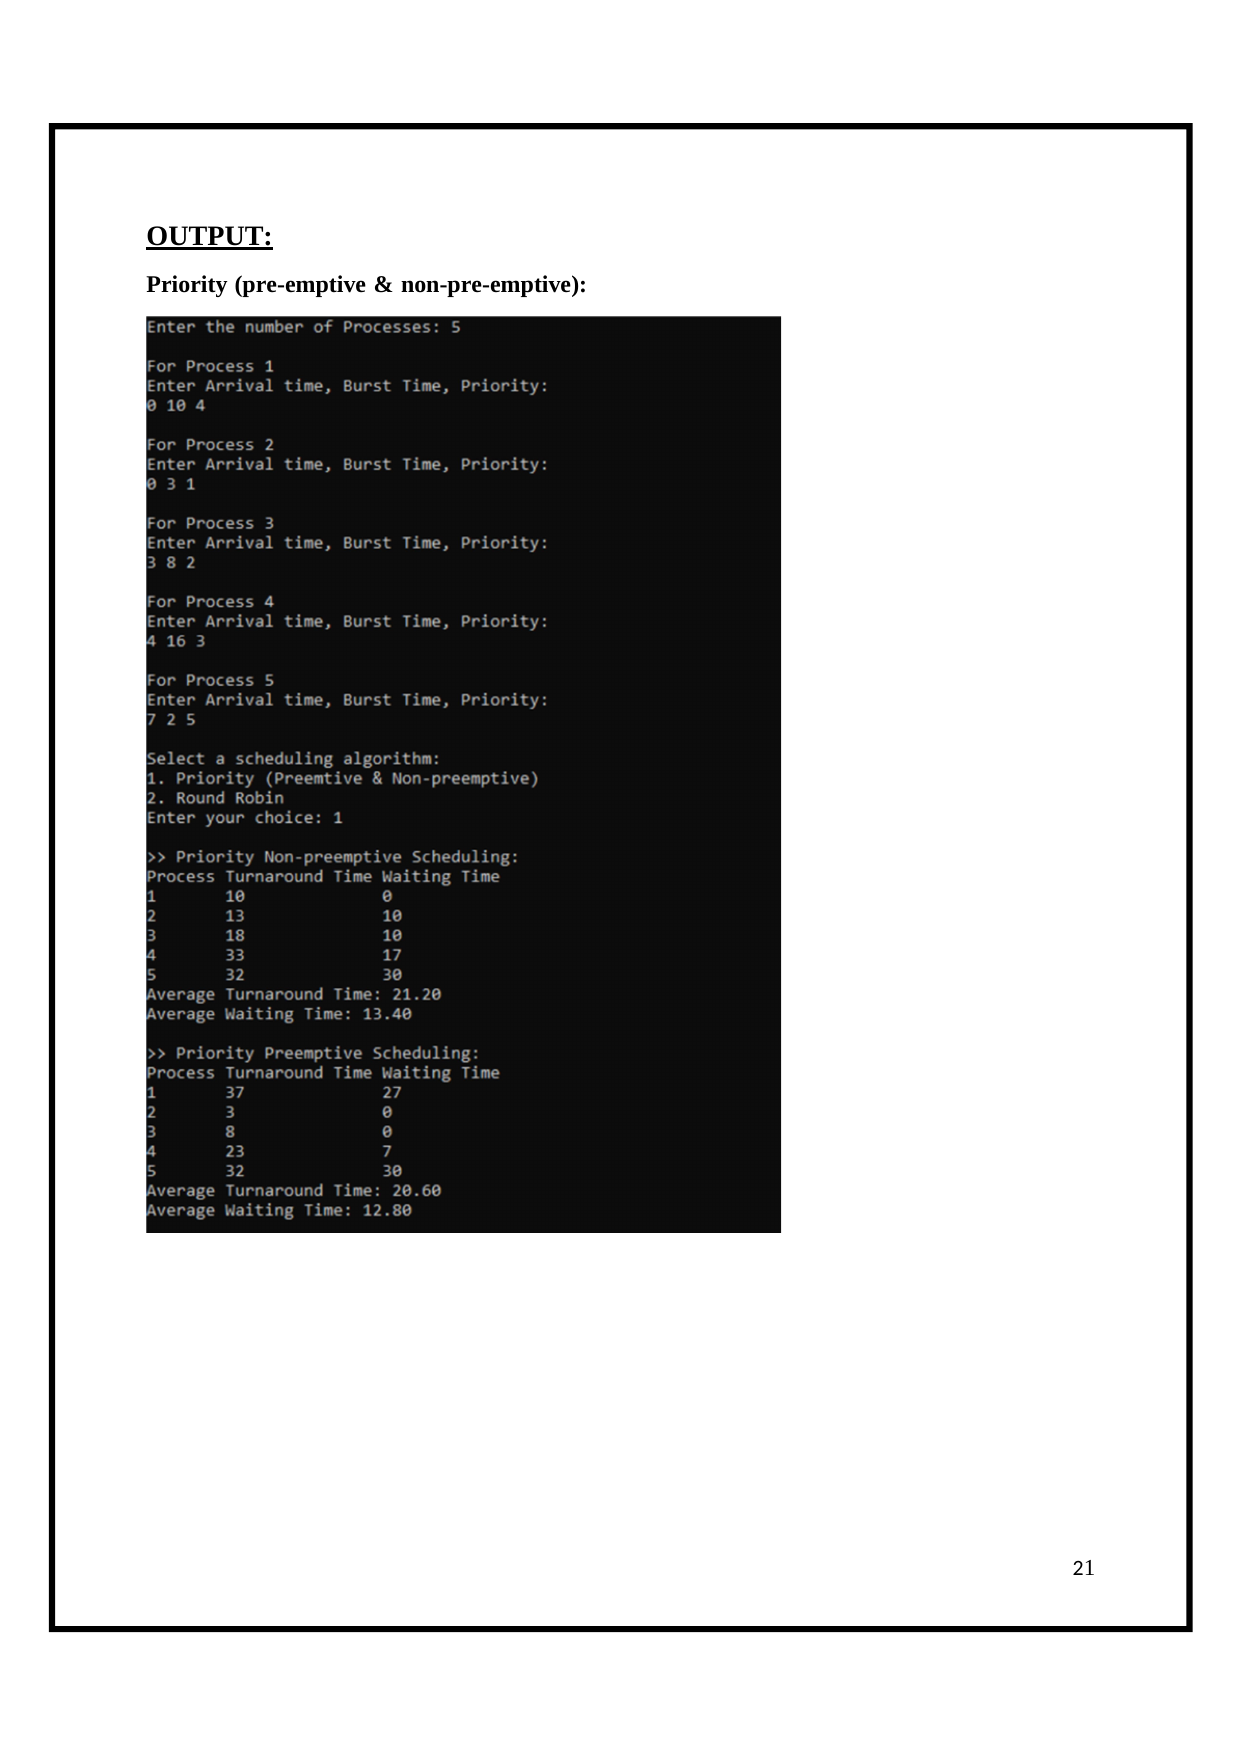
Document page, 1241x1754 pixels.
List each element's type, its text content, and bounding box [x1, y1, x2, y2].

subtitle OUTPUT: [146, 219, 1144, 251]
subtitle Priority (pre-emptive & non-pre-emptive): [146, 270, 1144, 298]
picture [146, 316, 782, 1233]
